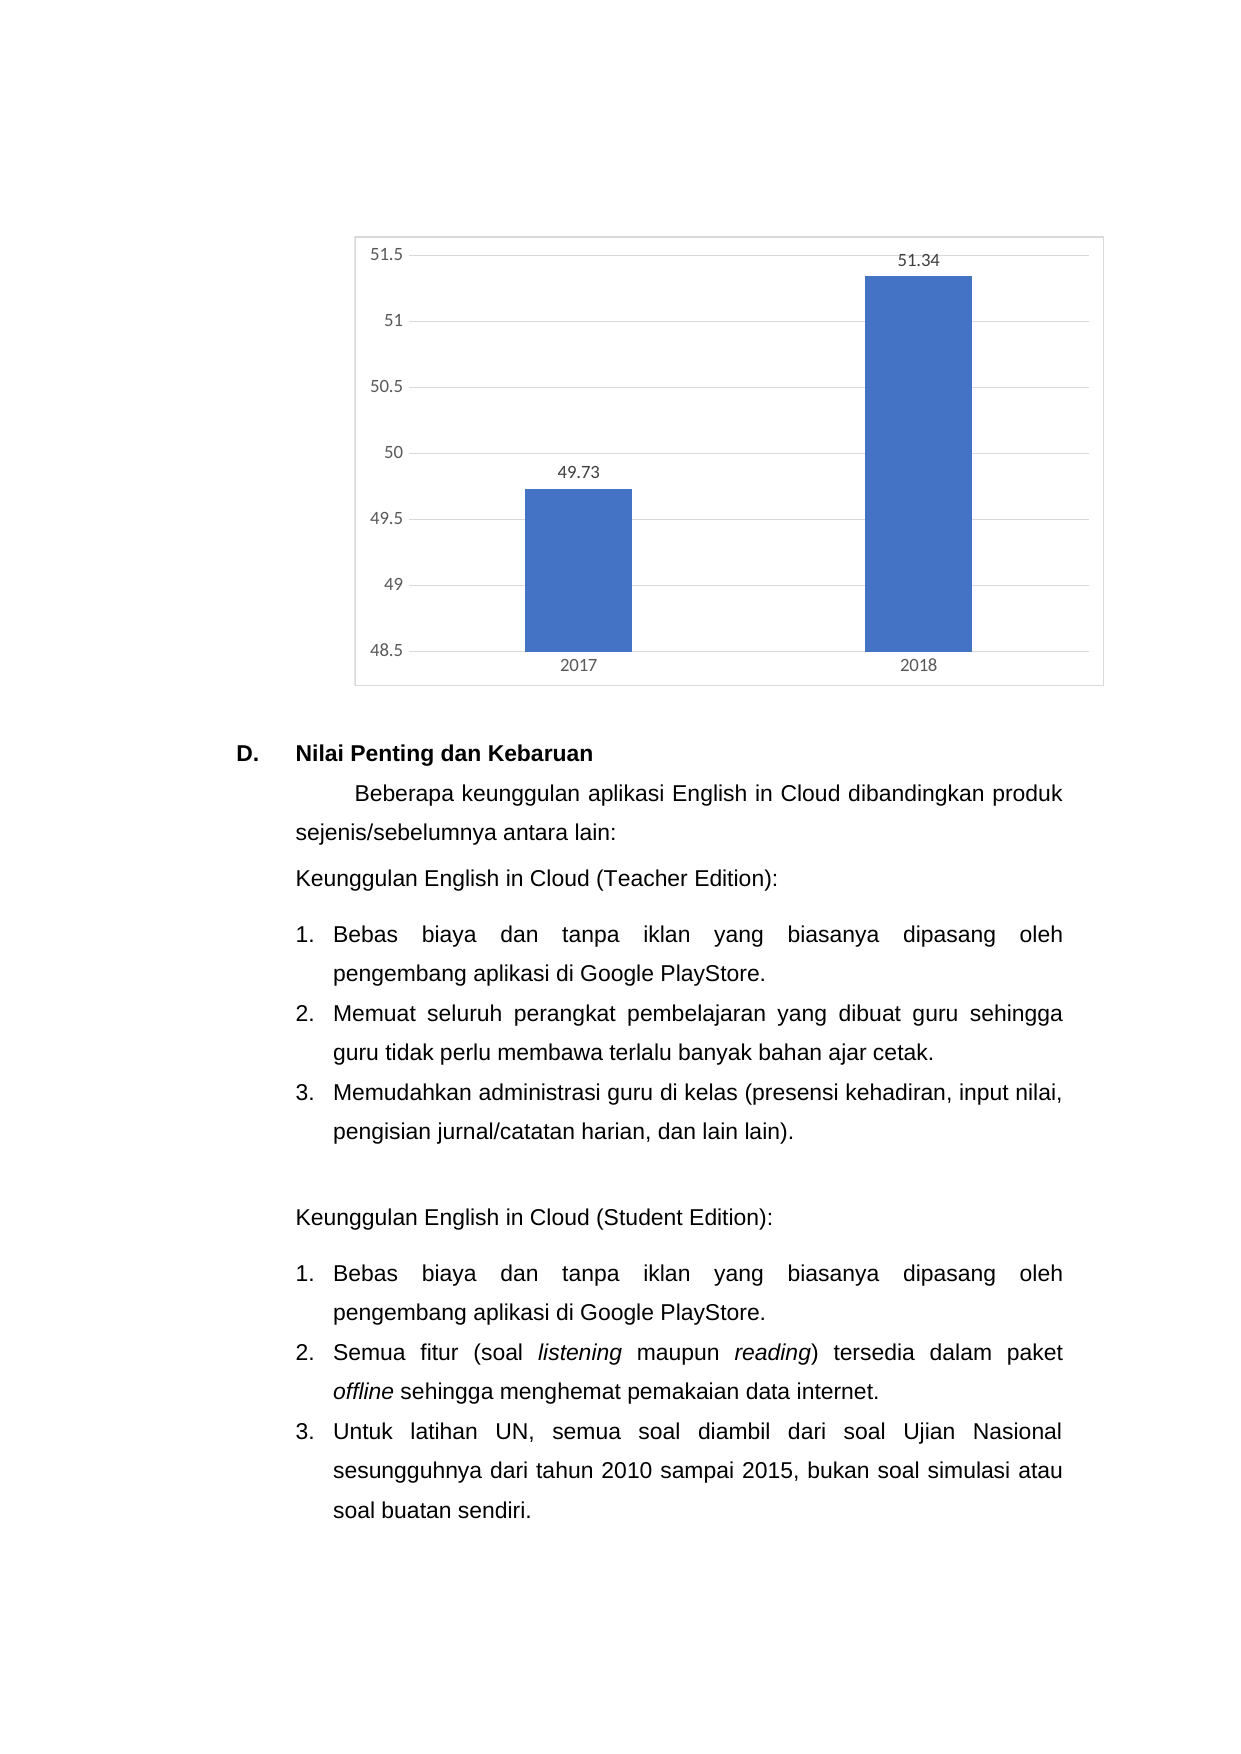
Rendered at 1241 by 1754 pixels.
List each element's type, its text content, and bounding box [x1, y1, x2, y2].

list Bebas biaya dan tanpa iklan yang biasanya dipasang oleh pengembang aplikasi di Google PlayStore. [295, 921, 1063, 987]
list Untuk latihan UN, semua soal diambil dari soal Ujian Nasional sesungguhnya dari tahun 2010 sampai 2015, bukan soal simulasi atau soal buatan sendiri. [295, 1418, 1063, 1523]
list Memuat seluruh perangkat pembelajaran yang dibuat guru sehingga guru tidak perlu membawa terlalu banyak bahan ajar cetak. [295, 1000, 1063, 1066]
list Semua fitur (soal listening maupun reading) tersedia dalam paket offline sehingga menghemat pemakaian data internet. [295, 1339, 1063, 1404]
text Keunggulan English in Cloud (Student Edition): [236, 1203, 1063, 1230]
list Beberapa keunggulan aplikasi English in Cloud dibandingkan produk sejenis/sebelumnya antara lain: [295, 779, 1063, 845]
text Keunggulan English in Cloud (Teacher Edition): [236, 865, 1063, 891]
list Nilai Penting dan Kebaruan [236, 740, 1063, 766]
list Memudahkan administrasi guru di kelas (presensi kehadiran, input nilai, pengisian jurnal/catatan harian, dan lain lain). [295, 1079, 1063, 1145]
list Bebas biaya dan tanpa iklan yang biasanya dipasang oleh pengembang aplikasi di Google PlayStore. [295, 1260, 1063, 1326]
